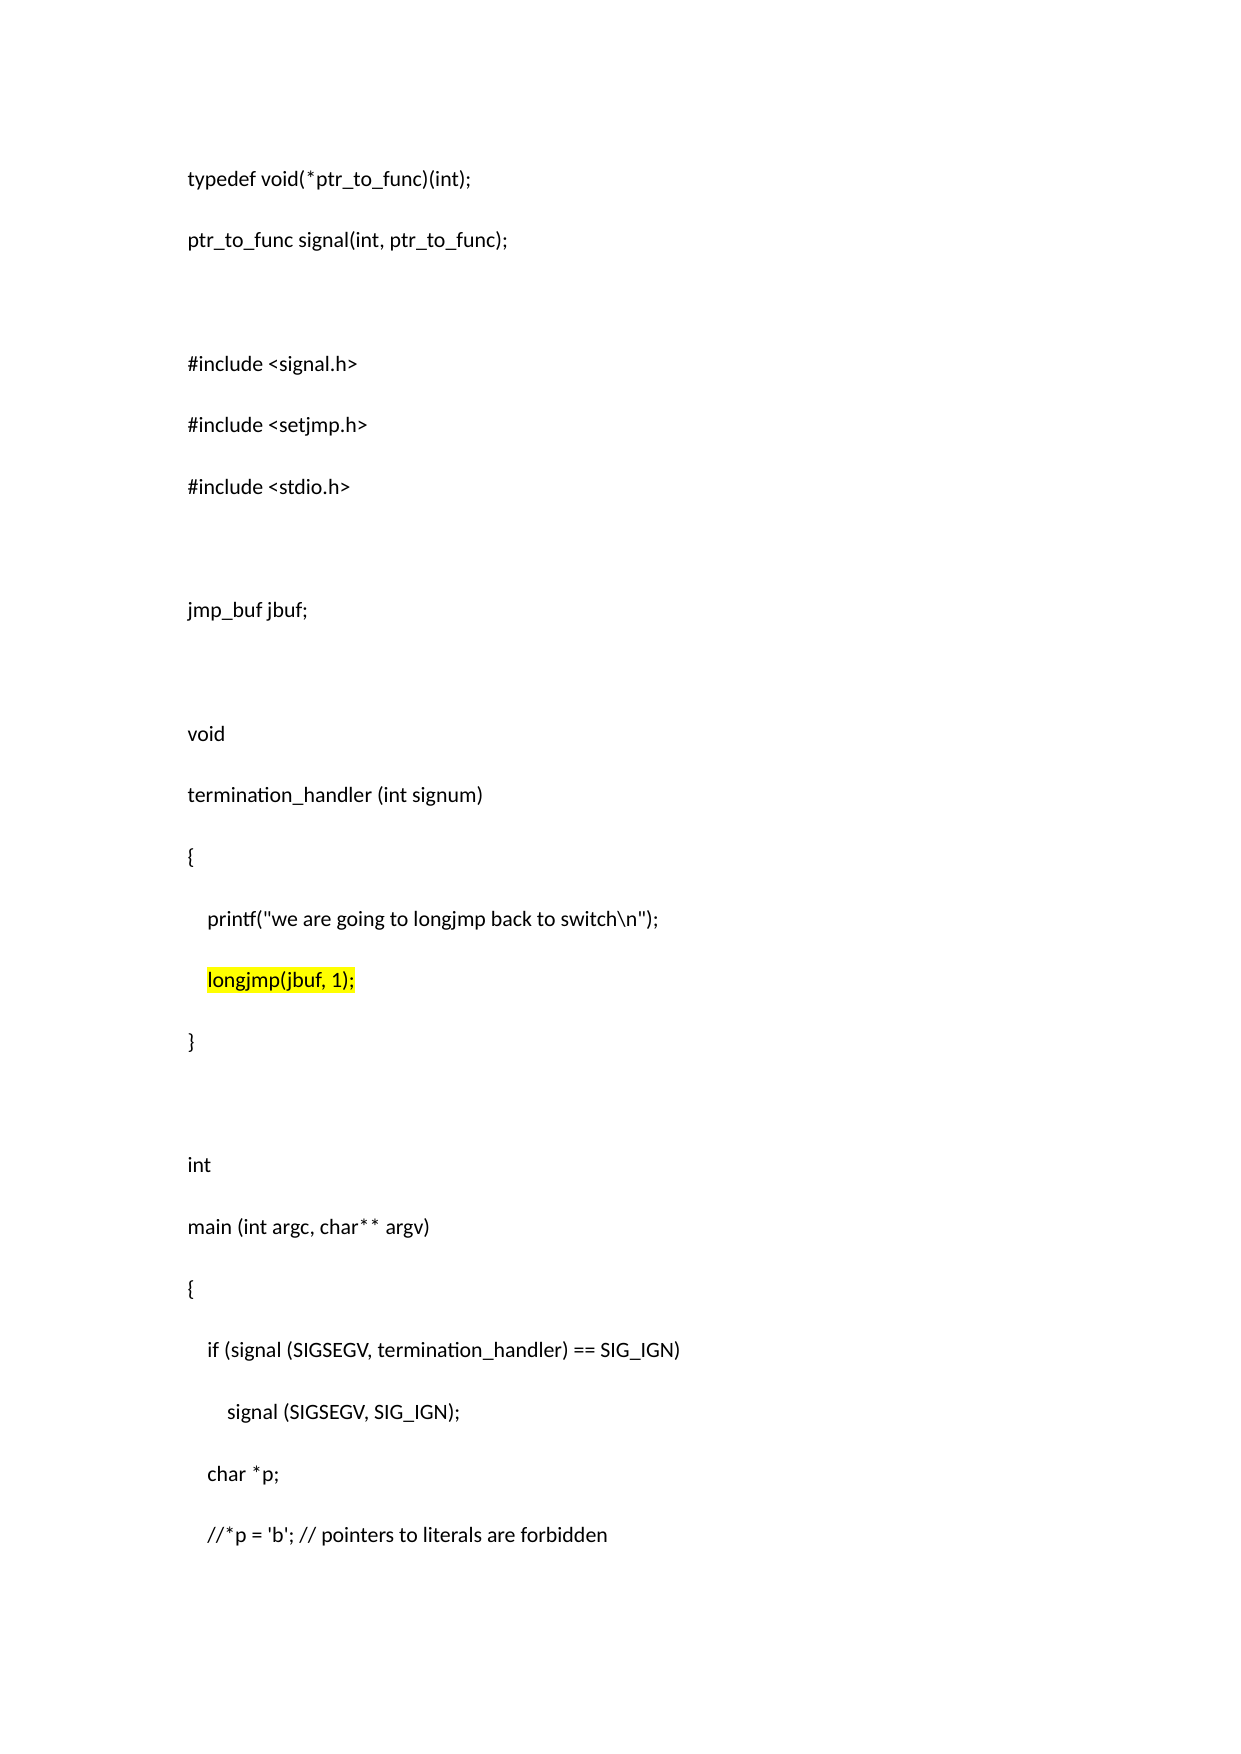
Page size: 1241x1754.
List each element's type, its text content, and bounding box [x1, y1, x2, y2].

list if (signal (SIGSEGV, termination_handler) == SIG_IGN) [187, 1334, 1053, 1366]
list int [187, 1149, 1053, 1181]
list void [187, 717, 1053, 749]
list jmp_buf jbuf; [187, 594, 1053, 626]
list } [187, 1025, 1053, 1058]
list #include <stdio.h> [187, 470, 1053, 503]
list #include <signal.h> [187, 347, 1053, 379]
list typedef void(*ptr_to_func)(int); [187, 162, 1053, 194]
list char *p; [187, 1457, 1053, 1489]
list { [187, 840, 1053, 873]
list { [187, 1272, 1053, 1304]
list termination_handler (int signum) [187, 779, 1053, 811]
list #include <setjmp.h> [187, 409, 1053, 441]
list printf("we are going to longjmp back to switch\n"); [187, 902, 1053, 934]
list signal (SIGSEGV, SIG_IGN); [187, 1395, 1053, 1428]
list ptr_to_func signal(int, ptr_to_func); [187, 224, 1053, 256]
list main (int argc, char** argv) [187, 1210, 1053, 1243]
list //*p = 'b'; // pointers to literals are forbidden [187, 1519, 1053, 1551]
list longjmp(jbuf, 1); [187, 964, 1053, 996]
